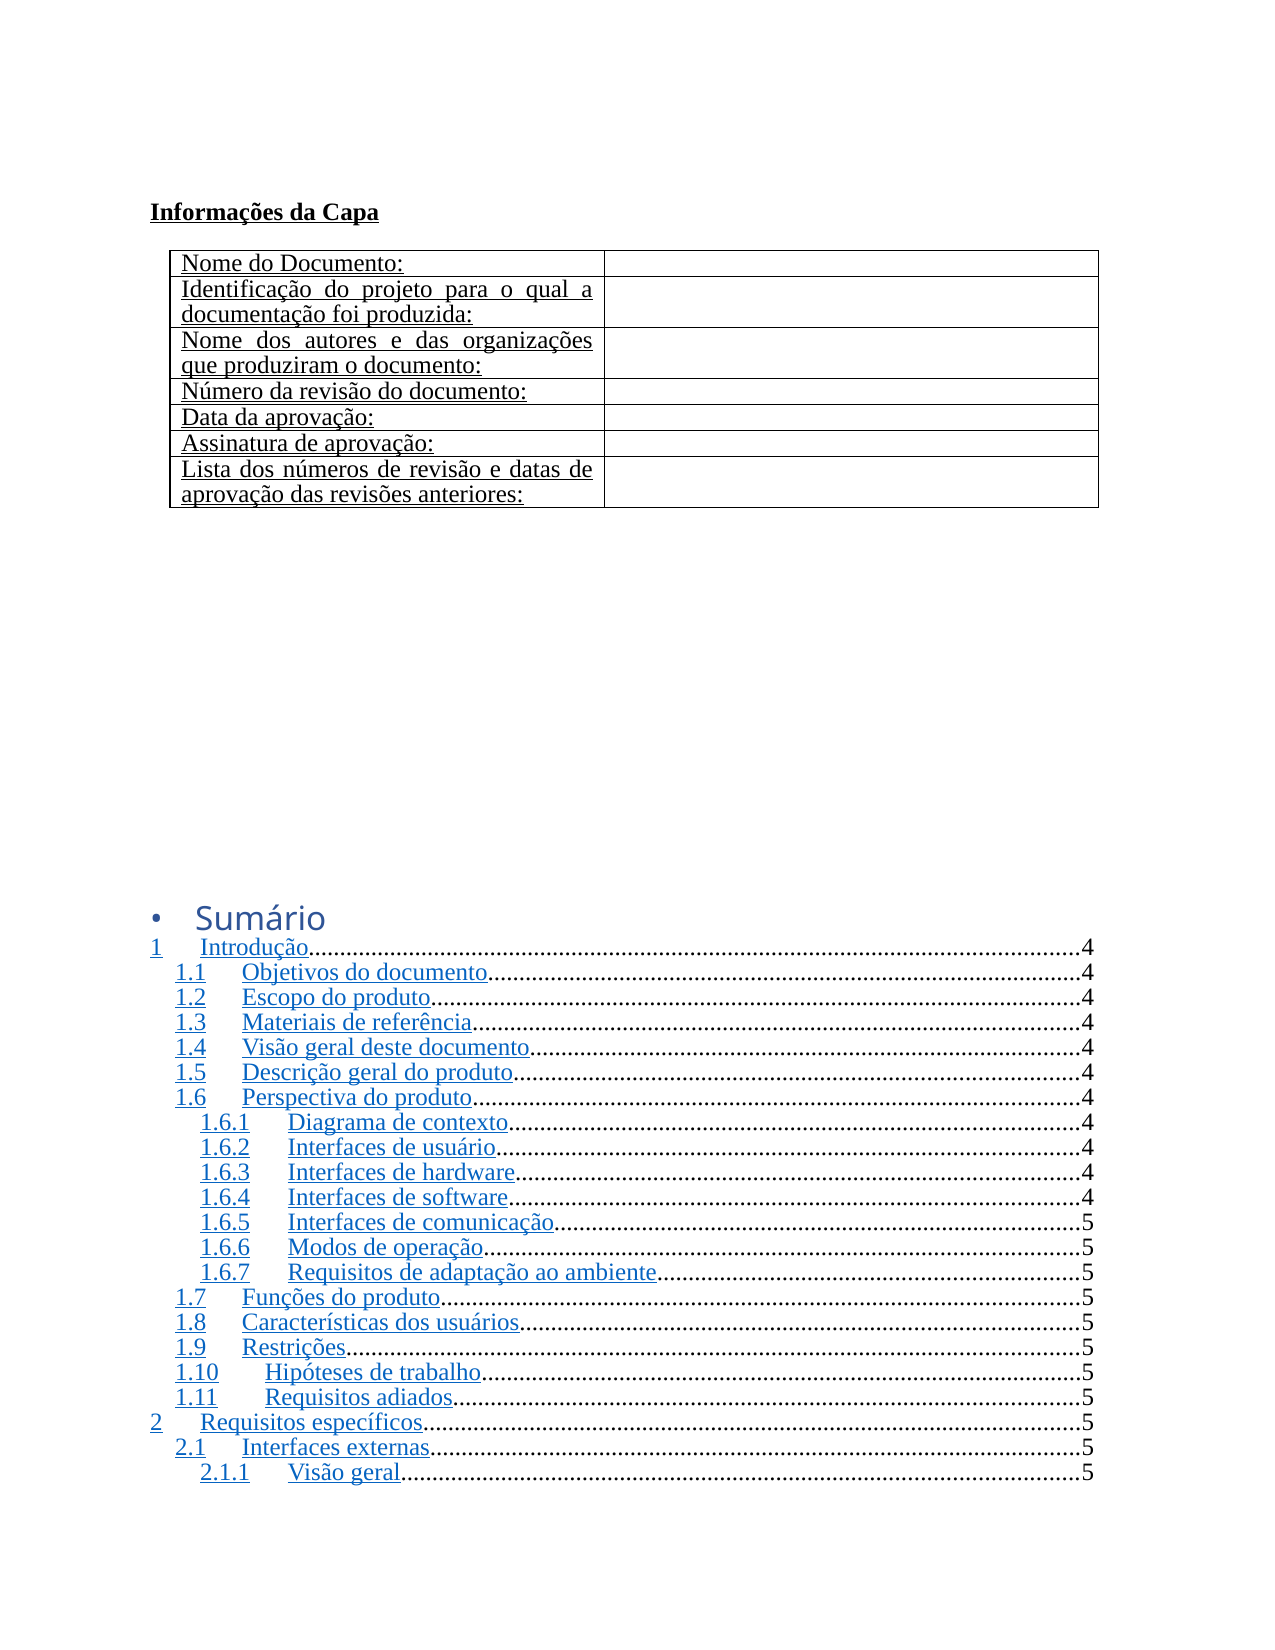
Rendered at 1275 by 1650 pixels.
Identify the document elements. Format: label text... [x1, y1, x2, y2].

text 1.6.1 Diagrama de contexto 4 [200, 1110, 1125, 1135]
text 1.4 Visão geral deste documento 4 [175, 1035, 1125, 1060]
table_cell Assinatura de aprovação: [171, 431, 604, 456]
text 1.6.3 Interfaces de hardware 4 [200, 1160, 1125, 1185]
table_cell [605, 431, 1098, 456]
table_header [605, 251, 1098, 276]
text 1.2 Escopo do produto 4 [175, 985, 1125, 1010]
text 1.6 Perspectiva do produto 4 [175, 1085, 1125, 1110]
text 1.7 Funções do produto 5 [175, 1285, 1125, 1310]
text 1.5 Descrição geral do produto 4 [175, 1060, 1125, 1085]
table_header Nome do Documento: [171, 251, 604, 276]
text 1.3 Materiais de referência 4 [175, 1010, 1125, 1035]
text 1 Introdução 4 [150, 935, 1125, 960]
text 1.8 Características dos usuários 5 [175, 1310, 1125, 1335]
text 1.10 Hipóteses de trabalho 5 [175, 1360, 1125, 1385]
table_cell Identificação do projeto para o qual a documentação foi produzida: [171, 277, 604, 327]
text 2 Requisitos específicos 5 [150, 1410, 1125, 1435]
text 1.6.6 Modos de operação 5 [200, 1235, 1125, 1260]
text 1.9 Restrições 5 [175, 1335, 1125, 1360]
table_cell [605, 328, 1098, 378]
text 1.11 Requisitos adiados 5 [175, 1385, 1125, 1410]
text 1.6.4 Interfaces de software 4 [200, 1185, 1125, 1210]
text 1.6.5 Interfaces de comunicação 5 [200, 1210, 1125, 1235]
table_cell [605, 379, 1098, 404]
table_cell [605, 457, 1098, 507]
table_cell Nome dos autores e das organizações que produziram o documento: [171, 328, 604, 378]
table_cell [605, 277, 1098, 327]
text 2.1 Interfaces externas 5 [175, 1435, 1125, 1460]
table_cell Data da aprovação: [171, 405, 604, 430]
text 2.1.1 Visão geral 5 [200, 1460, 1125, 1485]
text 1.1 Objetivos do documento 4 [175, 960, 1125, 985]
table_cell Número da revisão do documento: [171, 379, 604, 404]
text Informações da Capa [150, 200, 1125, 225]
table_cell Lista dos números de revisão e datas de aprovação das revisões anteriores: [171, 457, 604, 507]
text 1.6.2 Interfaces de usuário 4 [200, 1135, 1125, 1160]
table_cell [605, 405, 1098, 430]
text 1.6.7 Requisitos de adaptação ao ambiente 5 [200, 1260, 1125, 1285]
list Sumário [150, 908, 1125, 935]
